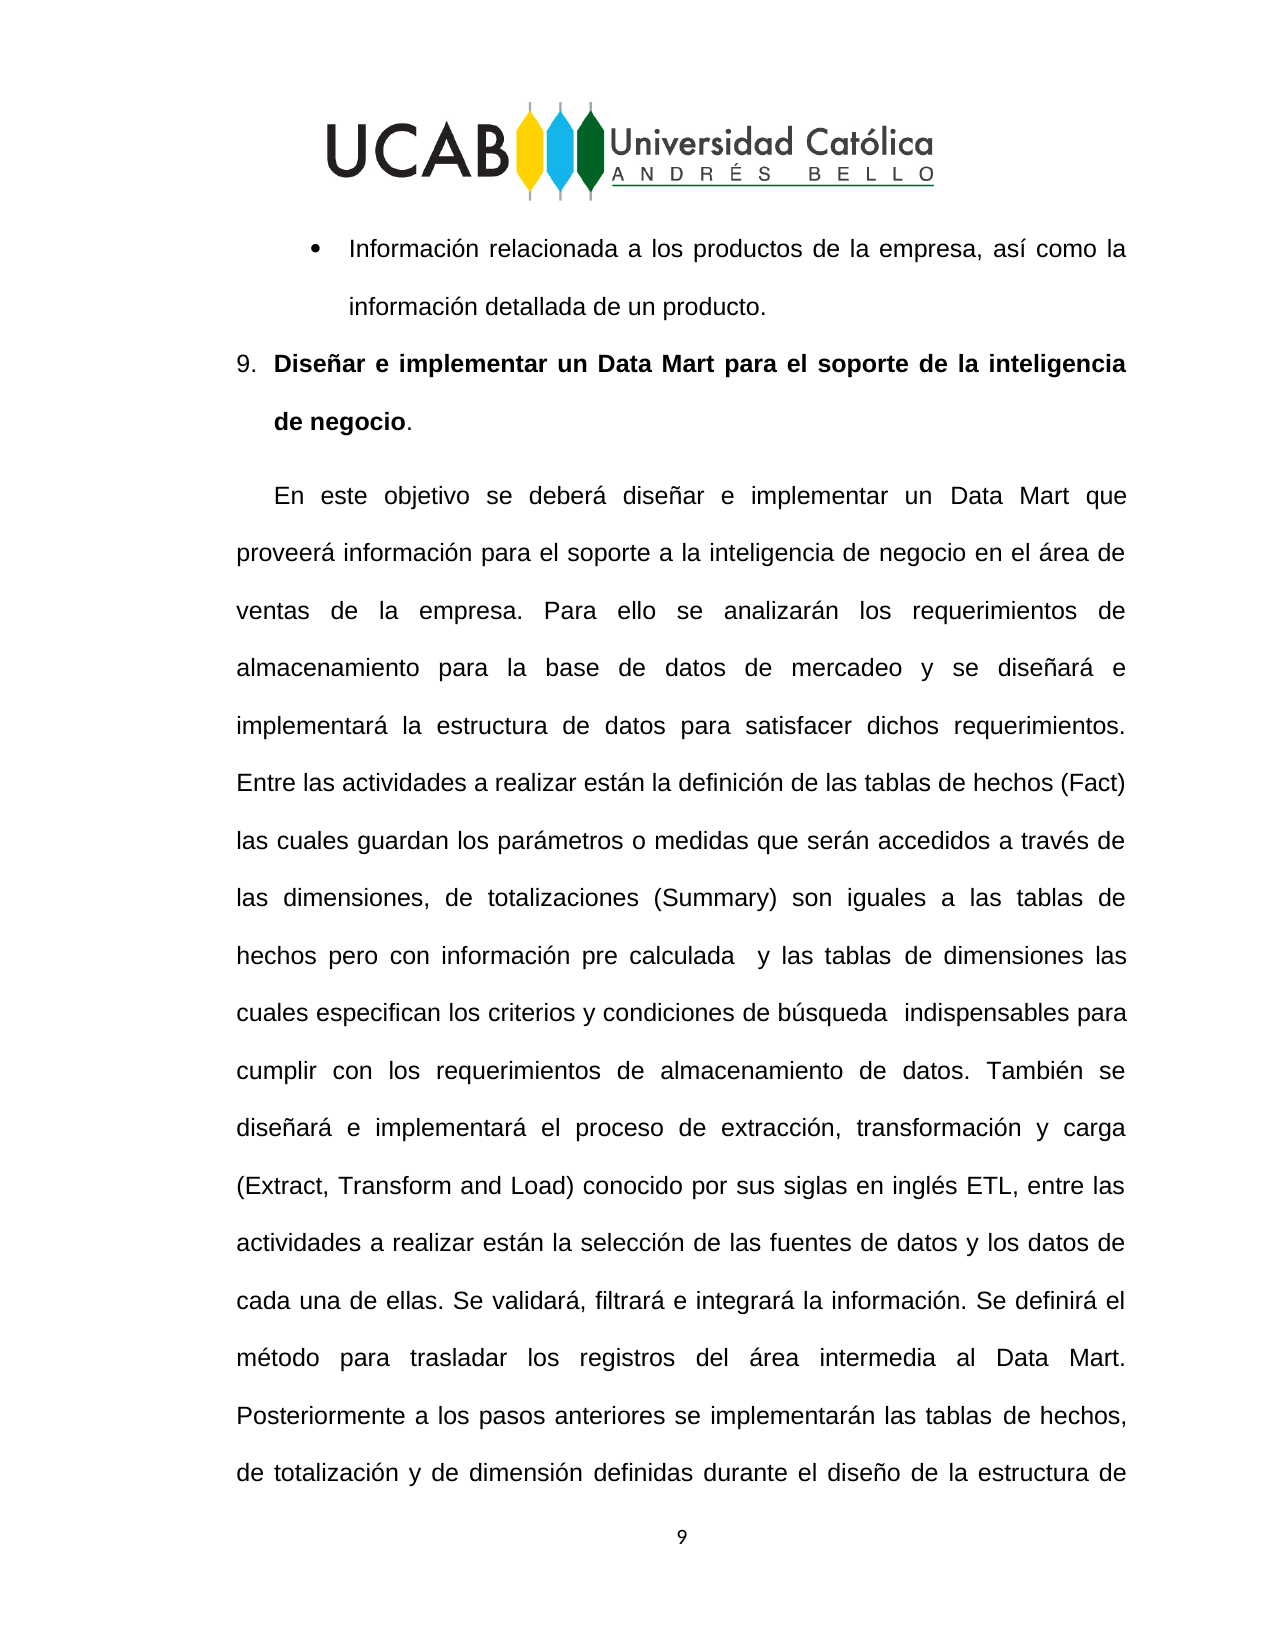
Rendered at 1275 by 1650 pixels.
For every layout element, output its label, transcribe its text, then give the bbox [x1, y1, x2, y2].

list Diseñar e implementar un Data Mart para el soporte de la inteligencia de negocio. [236, 349, 1127, 435]
list Información relacionada a los productos de la empresa, así como la información detallada de un producto. [311, 234, 1127, 320]
picture [327, 102, 934, 201]
